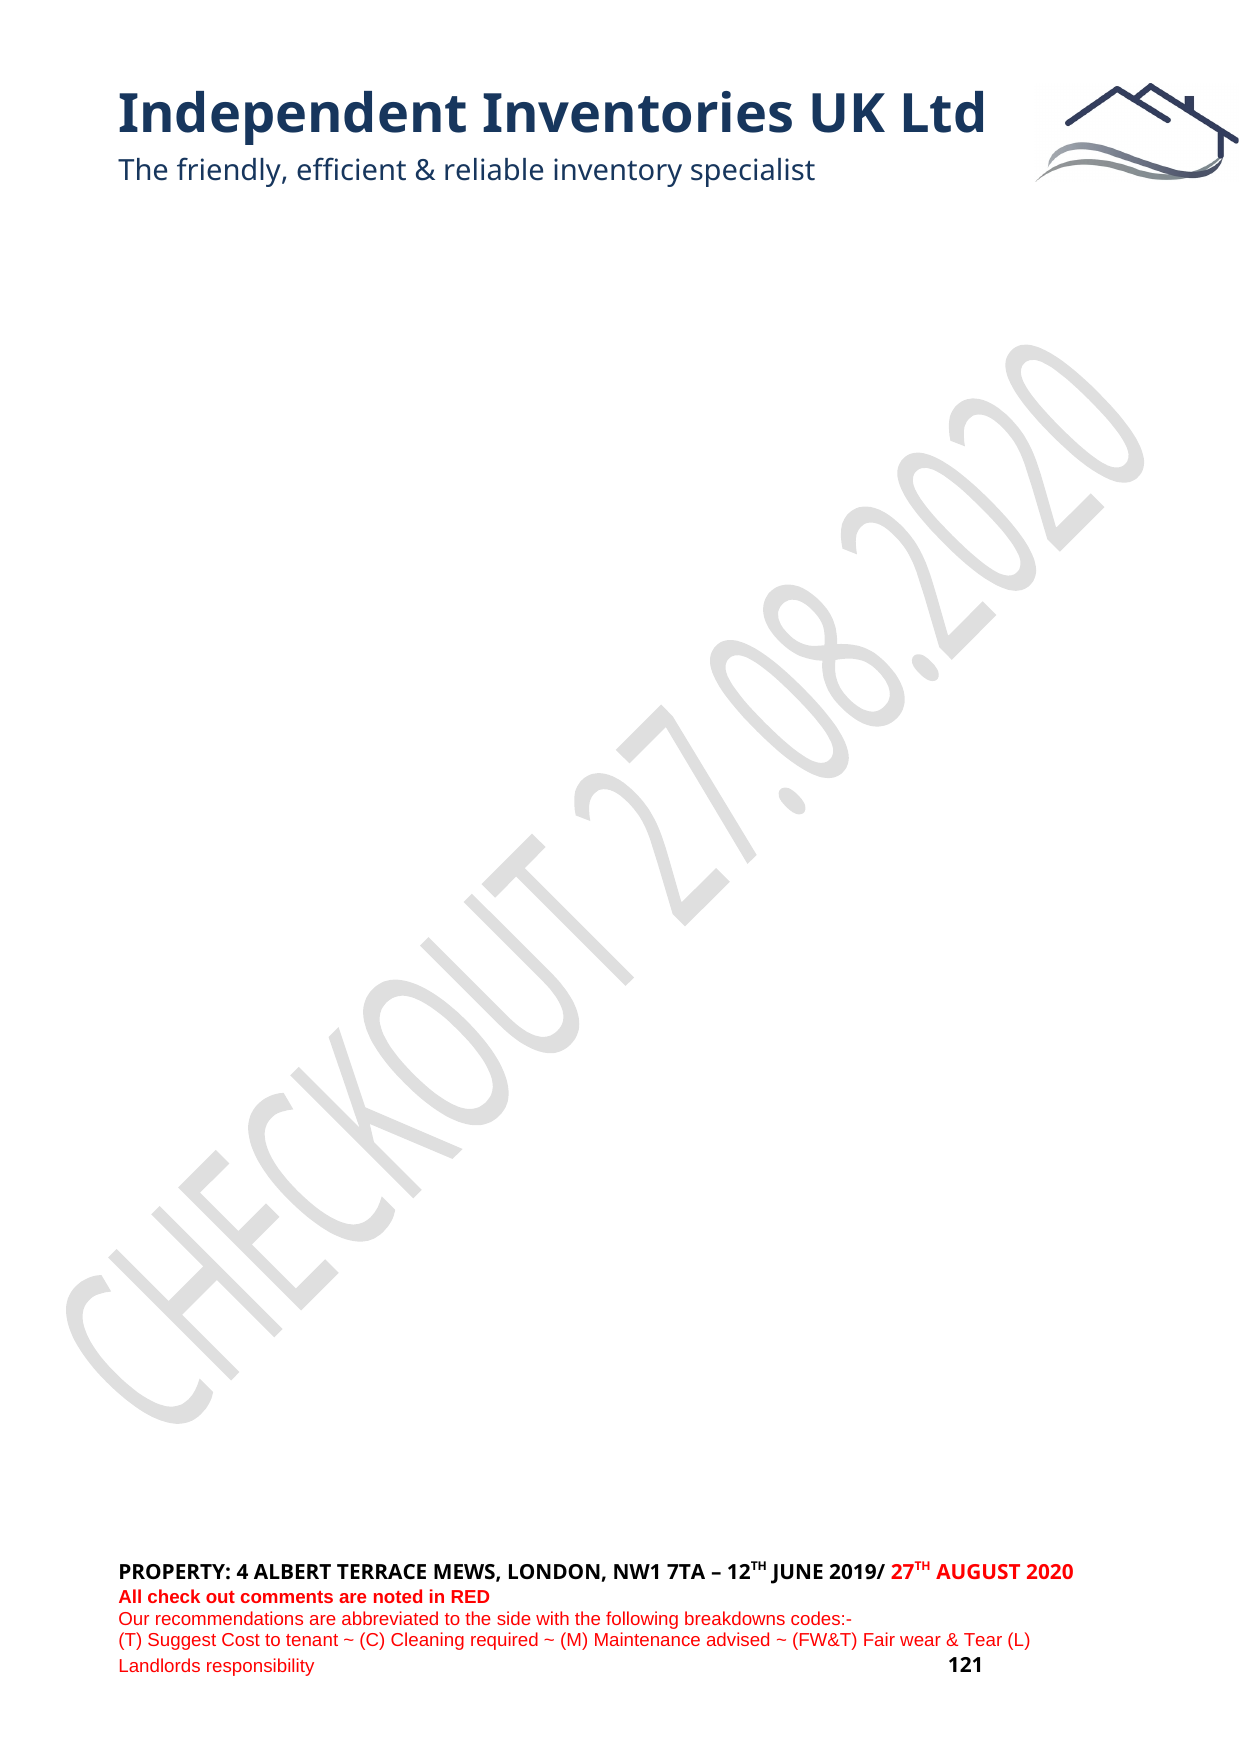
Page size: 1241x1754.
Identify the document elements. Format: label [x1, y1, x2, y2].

picture [1034, 83, 1239, 181]
